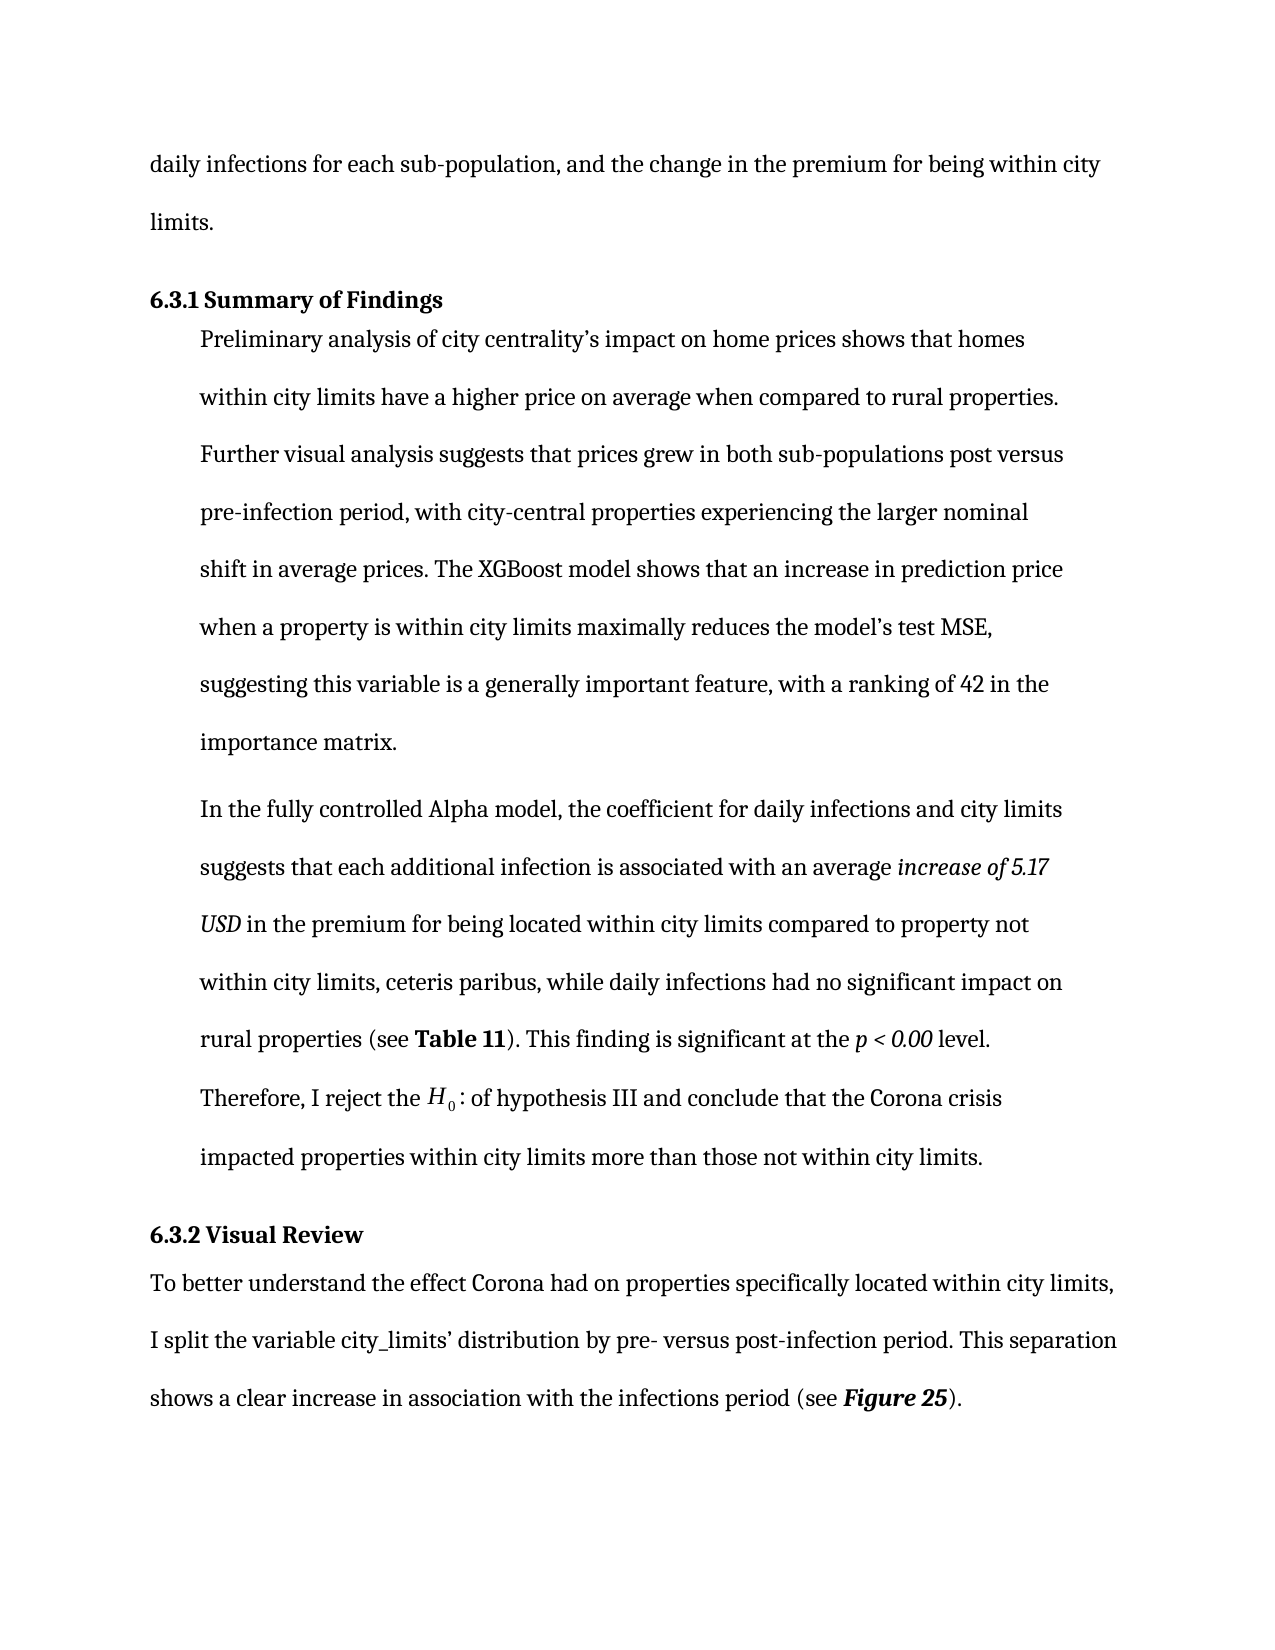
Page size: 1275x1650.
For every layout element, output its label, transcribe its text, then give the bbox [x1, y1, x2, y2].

subtitle 6.3.2 Visual Review [150, 1221, 1125, 1250]
subtitle 6.3.1 Summary of Findings [150, 286, 1125, 314]
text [150, 150, 1125, 236]
text Preliminary analysis of city centrality’s impact on home prices shows that homes within city limits have a higher price on average when compared to rural properties. Further visual analysis suggests that prices grew in both sub-populations post versus pre-infection period, with city-central properties experiencing the larger nominal shift in average prices. The XGBoost model shows that an increase in prediction price when a property is within city limits maximally reduces the model’s test MSE, suggesting this variable is a generally important feature, with a ranking of 42 in the importance matrix. [200, 325, 1075, 756]
text To better understand the effect Corona had on properties specifically located within city limits, I split the variable city_limits’ distribution by pre- versus post-infection period. This separation shows a clear increase in association with the infections period (see Figure 25). [150, 1269, 1125, 1413]
text In the fully controlled Alpha model, the coefficient for daily infections and city limits suggests that each additional infection is associated with an average increase of 5.17 USD in the premium for being located within city limits compared to property not within city limits, ceteris paribus, while daily infections had no significant impact on rural properties (see Table 11). This finding is significant at the p < 0.00 level. Therefore, I reject the of hypothesis III and conclude that the Corona crisis impacted properties within city limits more than those not within city limits. [200, 795, 1075, 1172]
